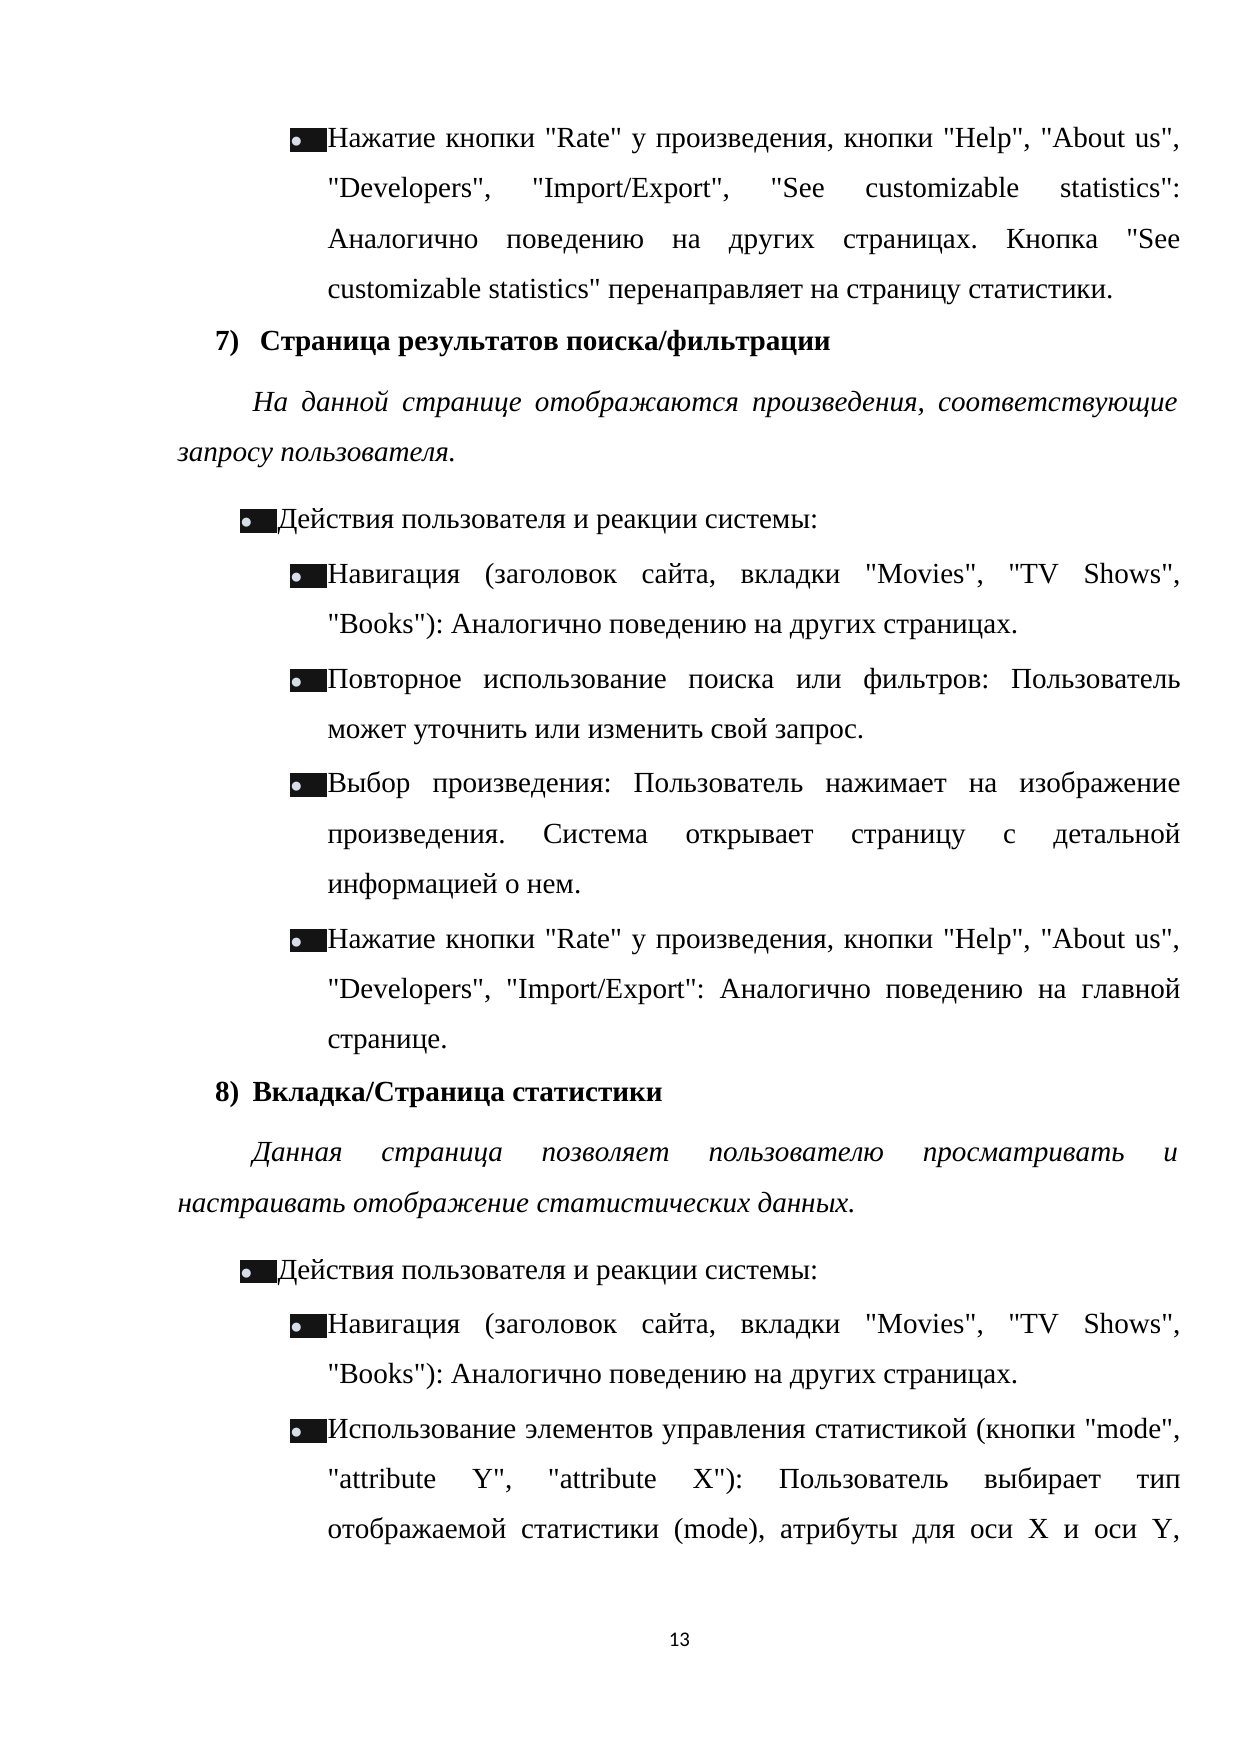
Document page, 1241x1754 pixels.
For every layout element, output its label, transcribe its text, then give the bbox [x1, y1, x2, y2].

list Вкладка/Страница статистики [215, 1074, 1181, 1107]
list Нажатие кнопки "Rate" у произведения, кнопки "Help", "About us", "Developers", "Import/Export", "See customizable statistics": Аналогично поведению на других страницах. Кнопка "See customizable statistics" перенаправляет на страницу статистики. [290, 118, 1181, 307]
text Данная страница позволяет пользователю просматривать и настраивать отображение статистических данных. [177, 1134, 1181, 1218]
list Повторное использование поиска или фильтров: Пользователь может уточнить или изменить свой запрос. [290, 659, 1181, 747]
list Действия пользователя и реакции системы: [240, 1250, 1181, 1287]
list Навигация (заголовок сайта, вкладки "Movies", "TV Shows", "Books"): Аналогично поведению на других страницах. [290, 1304, 1181, 1392]
text На данной странице отображаются произведения, соответствующие запросу пользователя. [177, 384, 1181, 468]
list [290, 1409, 1181, 1547]
list Навигация (заголовок сайта, вкладки "Movies", "TV Shows", "Books"): Аналогично поведению на других страницах. [290, 554, 1181, 642]
list Выбор произведения: Пользователь нажимает на изображение произведения. Система открывает страницу с детальной информацией о нем. [290, 763, 1181, 902]
list Нажатие кнопки "Rate" у произведения, кнопки "Help", "About us", "Developers", "Import/Export": Аналогично поведению на главной странице. [290, 919, 1181, 1057]
list Действия пользователя и реакции системы: [240, 499, 1181, 537]
list Страница результатов поиска/фильтрации [215, 323, 1181, 357]
